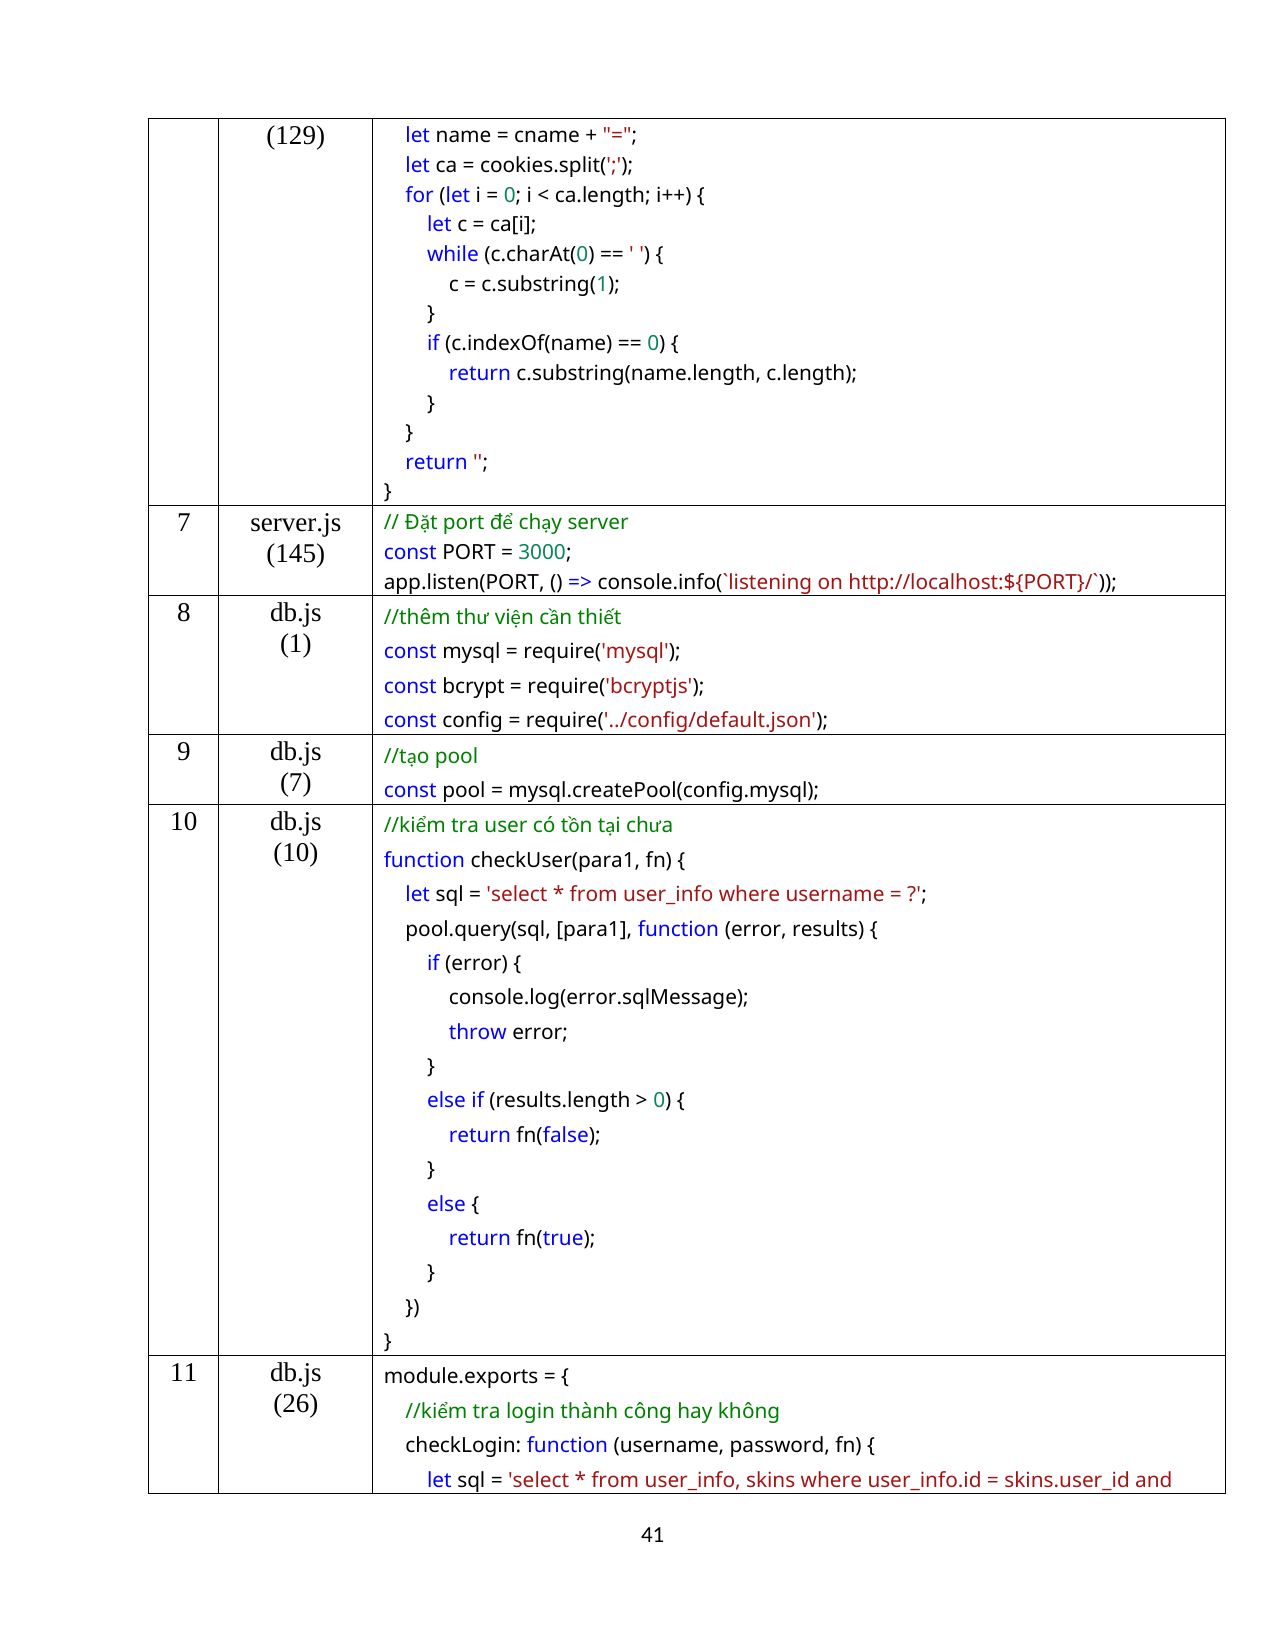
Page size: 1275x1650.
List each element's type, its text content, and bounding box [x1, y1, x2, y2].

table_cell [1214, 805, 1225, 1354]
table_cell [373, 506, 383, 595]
table_cell db.js (7) [219, 735, 372, 803]
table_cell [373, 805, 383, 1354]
table_cell db.js (26) [219, 1356, 372, 1493]
table_cell 7 [149, 506, 218, 595]
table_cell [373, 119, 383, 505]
table_cell 10 [149, 805, 218, 1354]
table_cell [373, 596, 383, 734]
table_cell 6 [149, 119, 218, 505]
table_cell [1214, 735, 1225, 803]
table_cell server.js (129) [219, 119, 372, 505]
table_cell 11 [149, 1356, 218, 1493]
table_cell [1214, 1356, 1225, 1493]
table_cell db.js (1) [219, 596, 372, 734]
table_cell 9 [149, 735, 218, 803]
table_cell db.js (10) [219, 805, 372, 1354]
table_cell 8 [149, 596, 218, 734]
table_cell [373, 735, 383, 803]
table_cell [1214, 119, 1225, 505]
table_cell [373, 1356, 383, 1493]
table_cell server.js (145) [219, 506, 372, 595]
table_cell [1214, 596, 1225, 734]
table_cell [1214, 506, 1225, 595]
